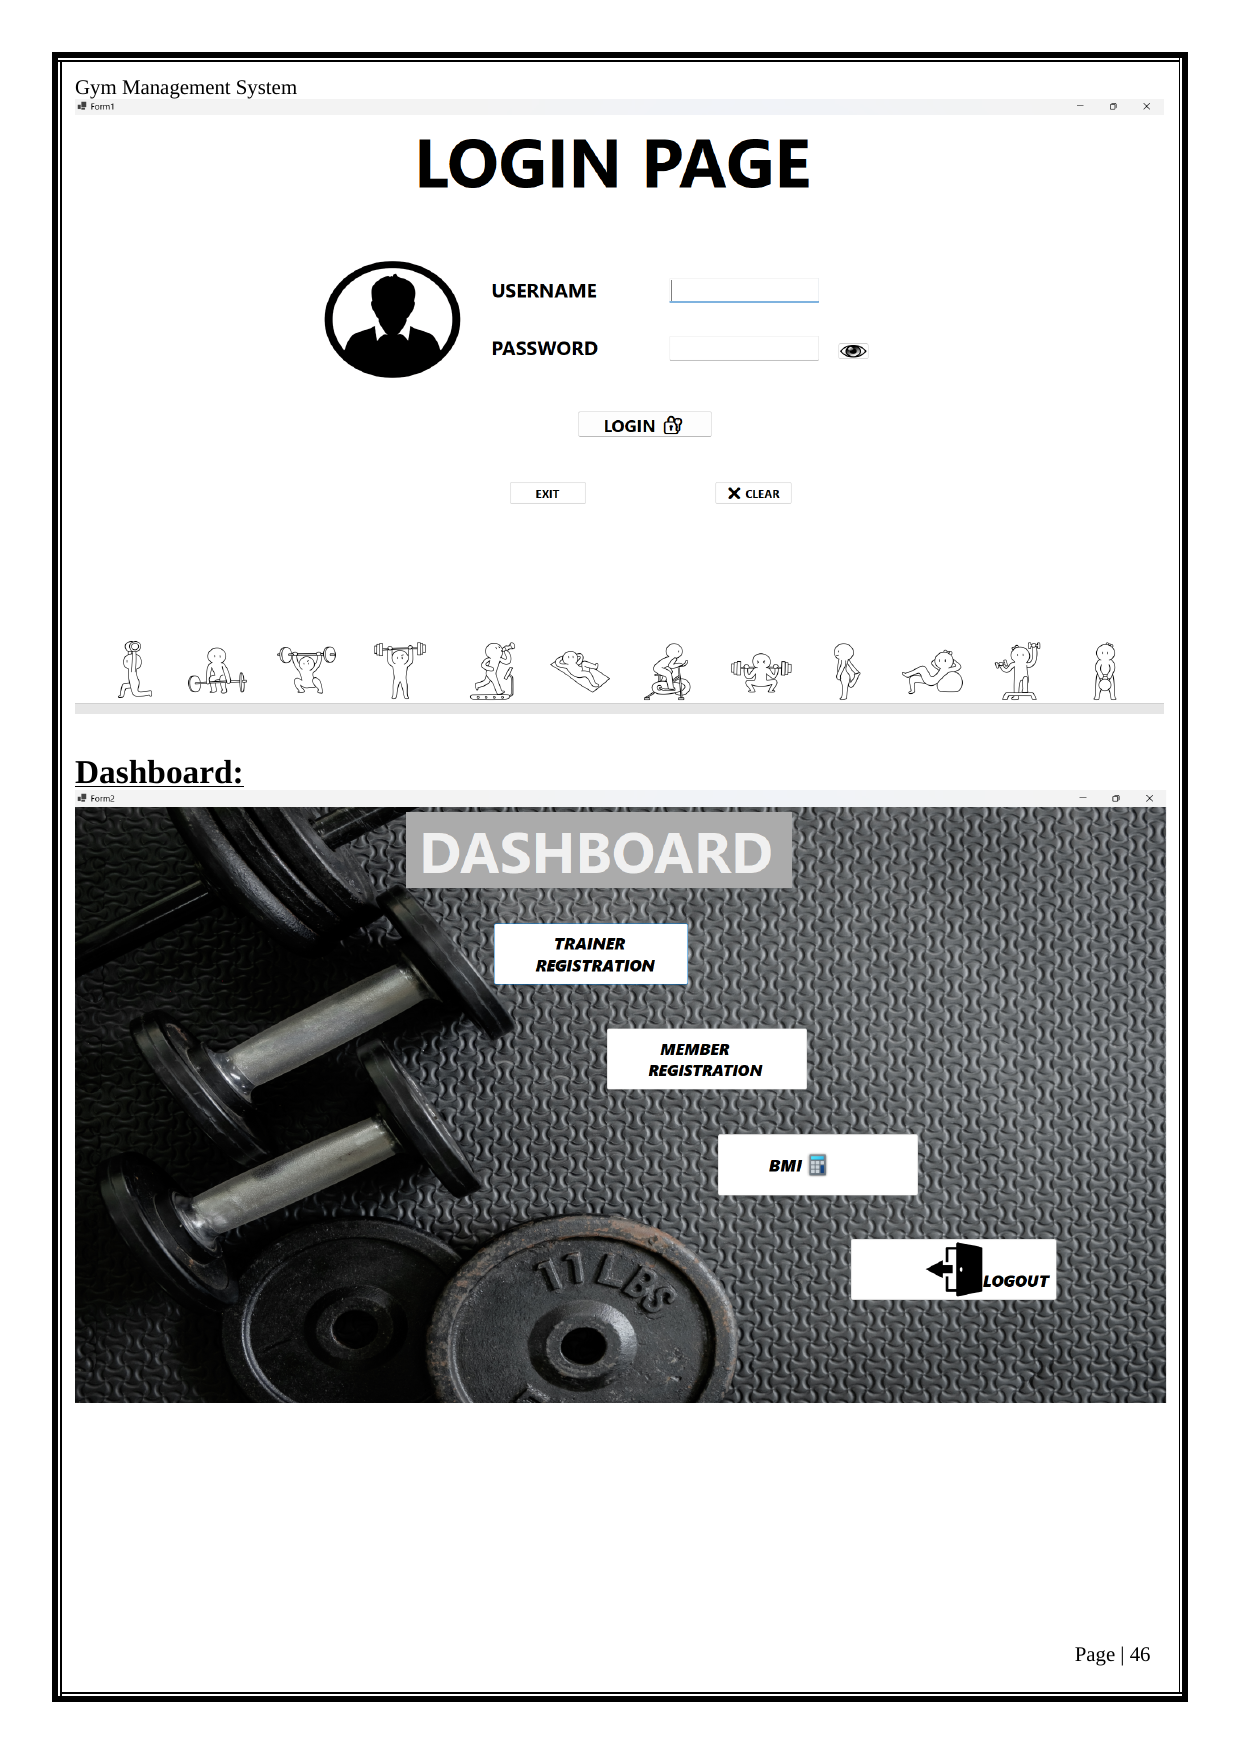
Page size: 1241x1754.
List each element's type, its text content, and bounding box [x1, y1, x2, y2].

picture [75, 790, 1167, 1403]
picture [75, 99, 1164, 714]
text Dashboard: [75, 752, 1165, 790]
